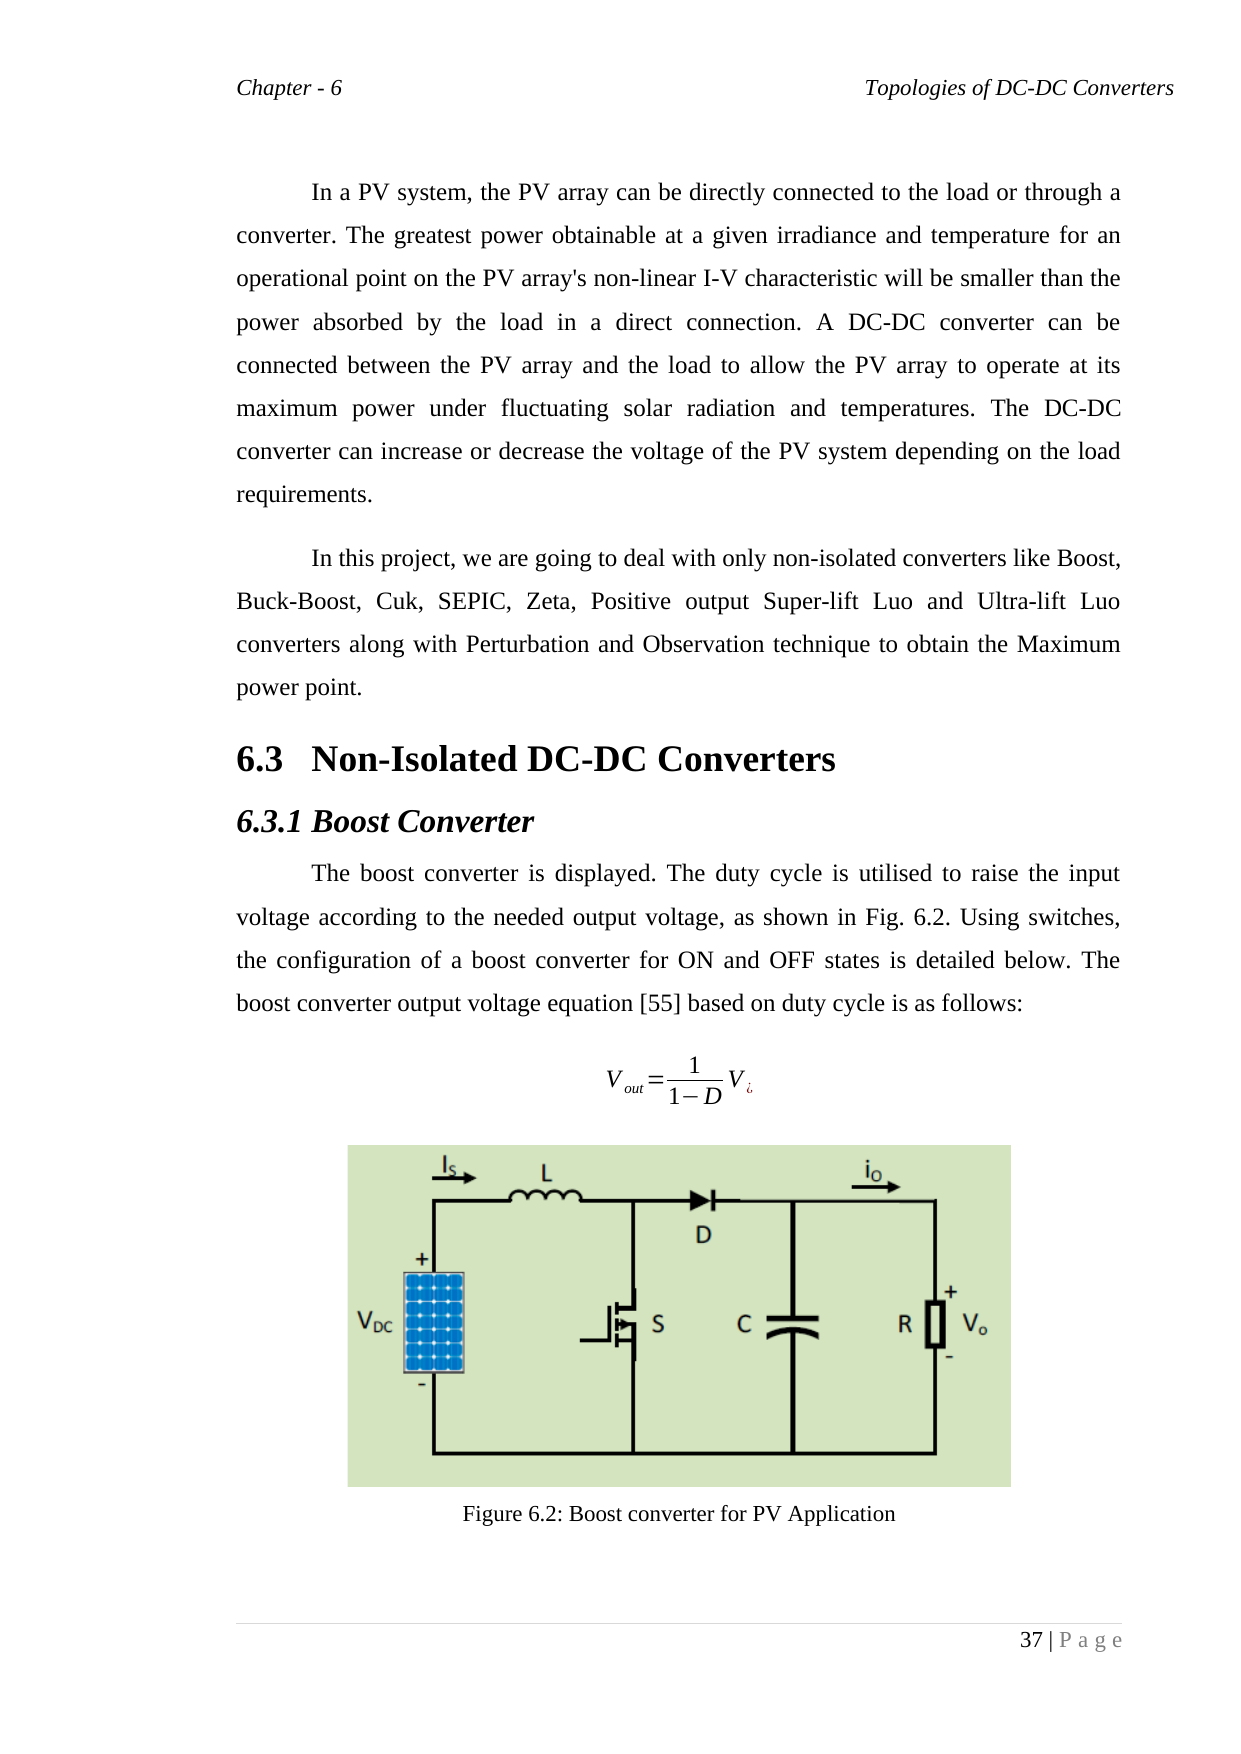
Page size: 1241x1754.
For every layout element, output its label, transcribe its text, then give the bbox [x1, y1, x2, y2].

text In a PV system, the PV array can be directly connected to the load or through a converter. The greatest power obtainable at a given irradiance and temperature for an operational point on the PV array's non-linear I-V characteristic will be smaller than the power absorbed by the load in a direct connection. A DC-DC converter can be connected between the PV array and the load to allow the PV array to operate at its maximum power under fluctuating solar radiation and temperatures. The DC-DC converter can increase or decrease the voltage of the PV system depending on the load requirements. [236, 177, 1122, 508]
text In this project, we are going to deal with only non-isolated converters like Boost, Buck-Boost, Cuk, SEPIC, Zeta, Positive output Super-lift Luo and Ultra-lift Luo converters along with Perturbation and Observation technique to obtain the Maximum power point. [236, 543, 1122, 701]
text Figure 6.2: Boost converter for PV Application [236, 1500, 1122, 1526]
picture [347, 1145, 1011, 1487]
text 6.3 Non-Isolated DC-DC Converters [236, 736, 1122, 779]
text 6.3.1 Boost Converter [236, 801, 1122, 839]
text The boost converter is displayed. The duty cycle is utilised to raise the input voltage according to the needed output voltage, as shown in Fig. 6.2. Using switches, the configuration of a boost converter for ON and OFF states is detailed below. The boost converter output voltage equation [55] based on duty cycle is as follows: [236, 858, 1122, 1017]
